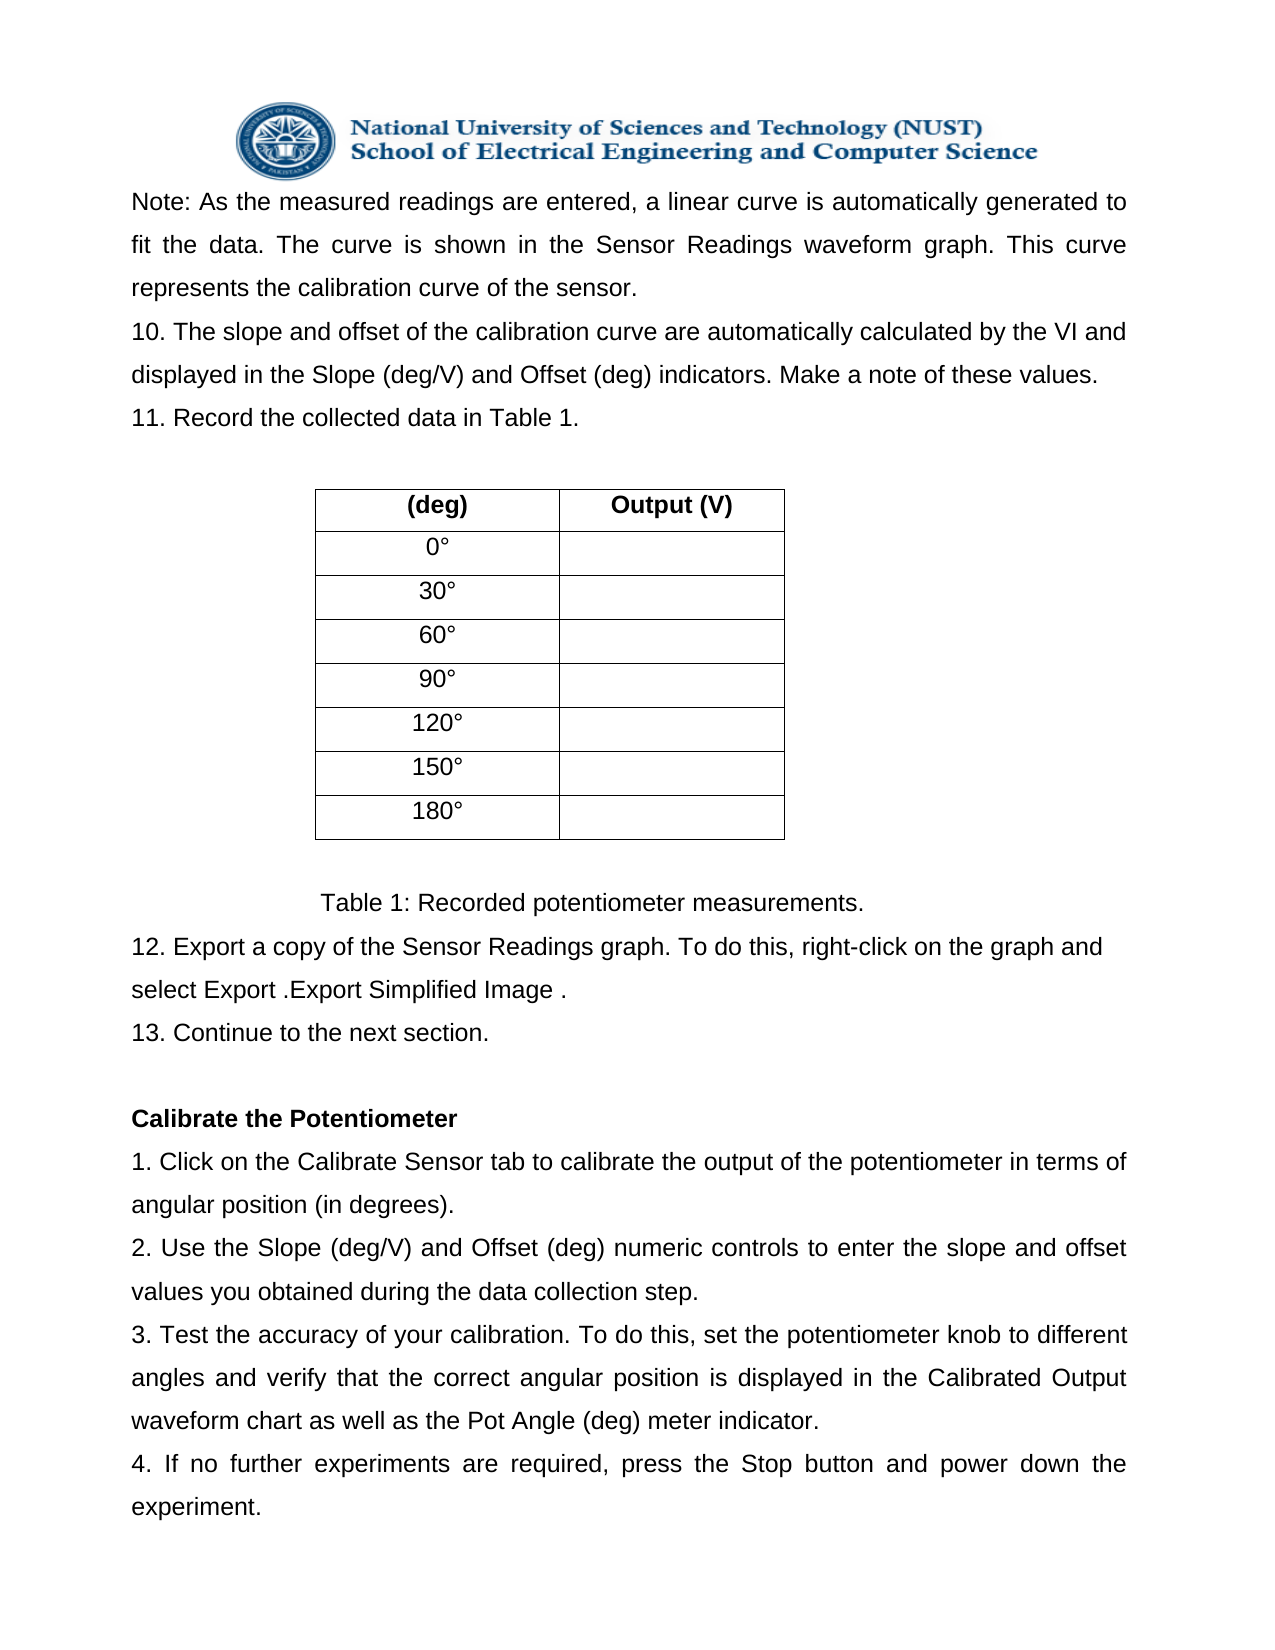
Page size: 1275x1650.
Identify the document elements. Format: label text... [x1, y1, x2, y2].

subtitle 2. Use the Slope (deg/V) and Offset (deg) numeric controls to enter the slope and offset values you obtained during the data collection step. [131, 1233, 1129, 1305]
table_cell 150° [316, 752, 559, 795]
table_cell [560, 752, 784, 795]
subtitle Table 1: Recorded potentiometer measurements. [56, 888, 1129, 917]
table_cell 90° [316, 664, 559, 707]
picture [226, 98, 1049, 188]
subtitle Note: As the measured readings are entered, a linear curve is automatically generated to fit the data. The curve is shown in the Sensor Readings waveform graph. This curve represents the calibration curve of the sensor. [131, 187, 1129, 302]
subtitle 12. Export a copy of the Sensor Readings graph. To do this, right-click on the graph and select Export .Export Simplified Image . [131, 931, 1129, 1003]
table_cell [560, 708, 784, 751]
table_cell [560, 576, 784, 619]
subtitle Calibrate the Potentiometer [131, 1104, 1129, 1133]
subtitle 13. Continue to the next section. [131, 1018, 1129, 1046]
table_cell [560, 664, 784, 707]
subtitle 3. Test the accuracy of your calibration. To do this, set the potentiometer knob to different angles and verify that the correct angular position is displayed in the Calibrated Output waveform chart as well as the Pot Angle (deg) meter indicator. [131, 1319, 1129, 1434]
table_cell [560, 620, 784, 663]
subtitle 1. Click on the Calibrate Sensor tab to calibrate the output of the potentiometer in terms of angular position (in degrees). [131, 1147, 1129, 1219]
subtitle 10. The slope and offset of the calibration curve are automatically calculated by the VI and displayed in the Slope (deg/V) and Offset (deg) indicators. Make a note of these values. [131, 317, 1129, 388]
table_cell [560, 796, 784, 839]
subtitle 4. If no further experiments are required, press the Stop button and power down the experiment. [131, 1449, 1129, 1521]
table_cell 120° [316, 708, 559, 751]
table_cell 0° [316, 532, 559, 575]
table_cell [560, 532, 784, 575]
table_cell 30° [316, 576, 559, 619]
subtitle 11. Record the collected data in Table 1. [131, 403, 1129, 432]
table_cell 180° [316, 796, 559, 839]
table_header (deg) [316, 490, 559, 531]
table_cell 60° [316, 620, 559, 663]
table_header Output (V) [560, 490, 784, 531]
